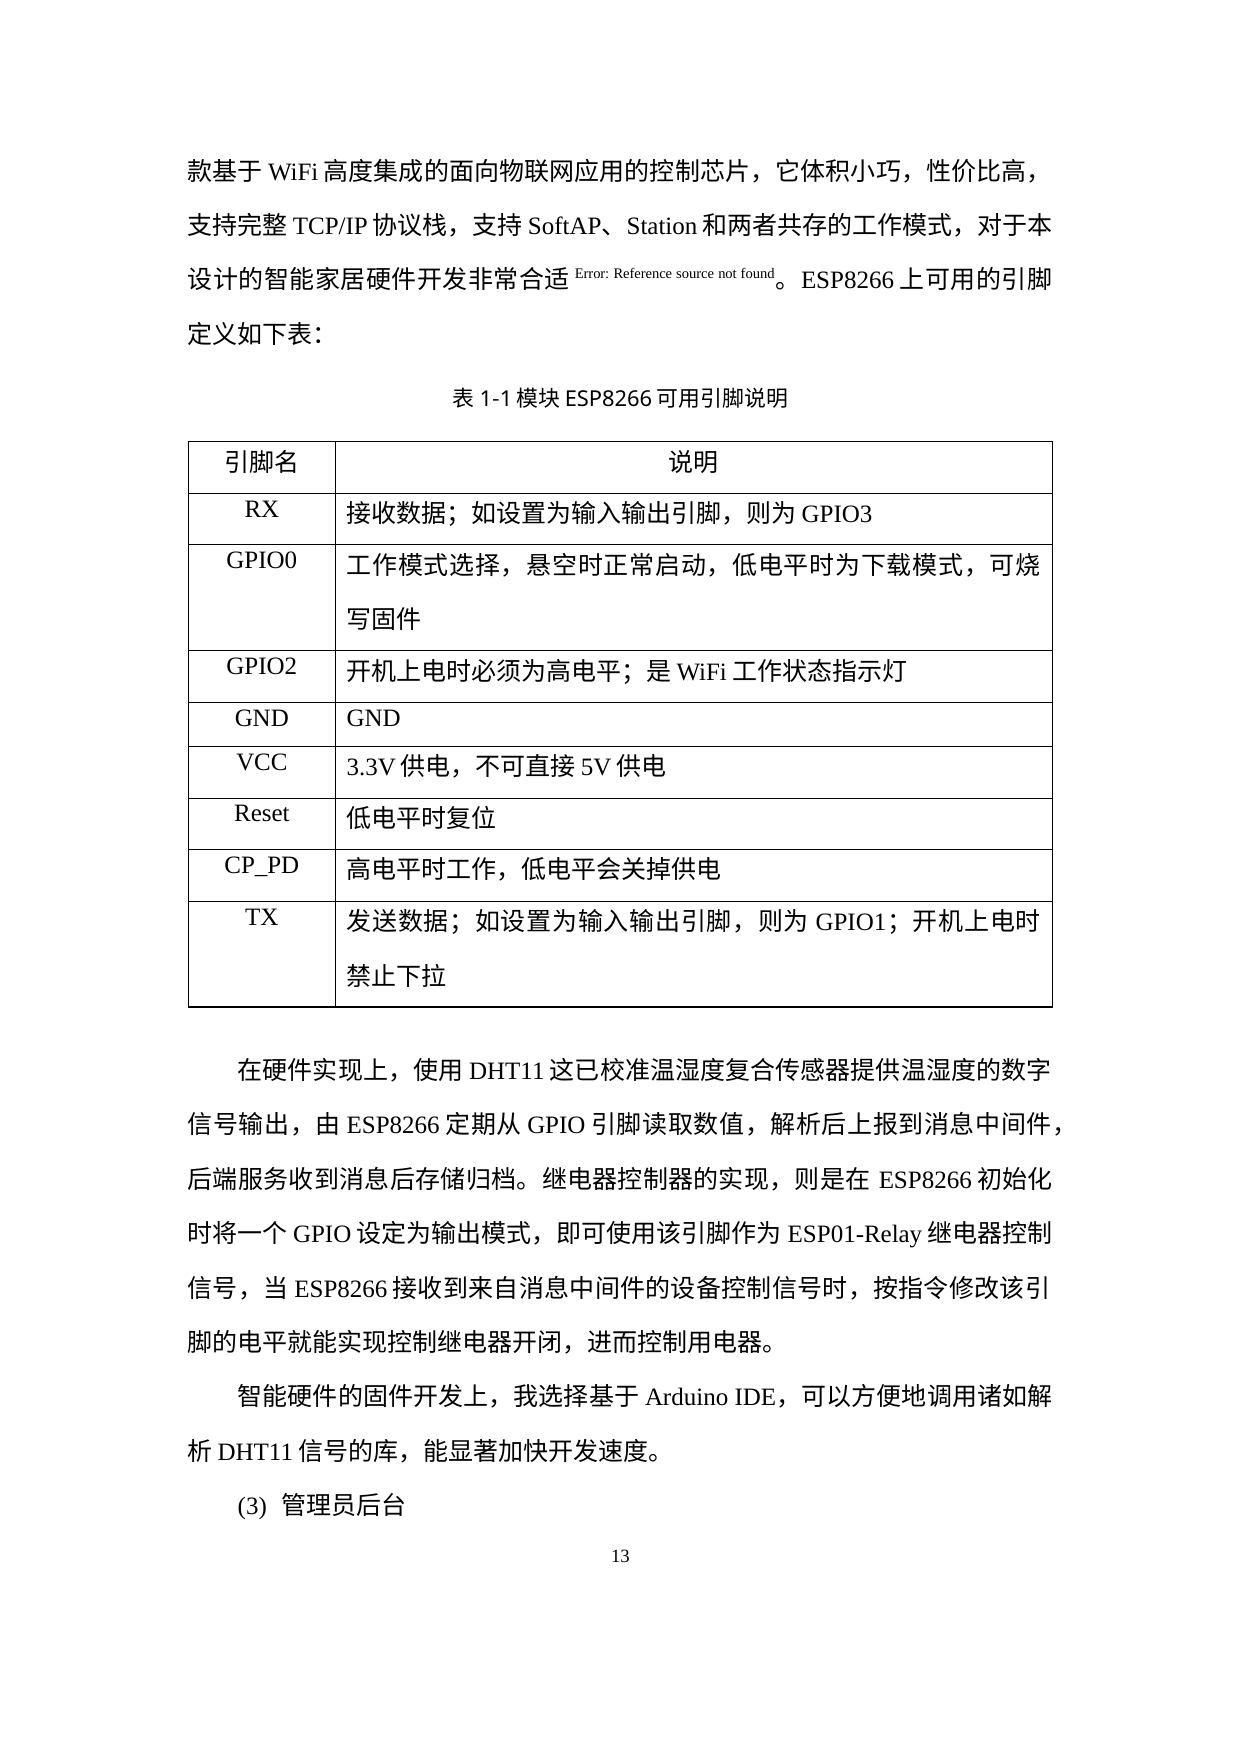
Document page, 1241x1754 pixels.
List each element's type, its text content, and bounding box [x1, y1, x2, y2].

table_cell Reset [189, 799, 335, 849]
table_header 引脚名 [189, 442, 335, 493]
table_cell TX [189, 902, 335, 1006]
table_cell 3.3V供电，不可直接5V供电 [336, 747, 1052, 797]
list 管理员后台 [237, 1486, 1053, 1522]
table_cell 工作模式选择，悬空时正常启动，低电平时为下载模式，可烧写固件 [336, 545, 1052, 650]
text 在硬件实现上，使用DHT11这已校准温湿度复合传感器提供温湿度的数字信号输出，由ESP8266定期从GPIO引脚读取数值，解析后上报到消息中间件，后端服务收到消息后存储归档。继电器控制器的实现，则是在ESP8266初始化时将一个GPIO设定为输出模式，即可使用该引脚作为ESP01-Relay继电器控制信号，当ESP8266接收到来自消息中间件的设备控制信号时，按指令修改该引脚的电平就能实现控制继电器开闭，进而控制用电器。 [187, 1051, 1053, 1359]
table_cell 接收数据；如设置为输入输出引脚，则为GPIO3 [336, 494, 1052, 544]
table_cell CP_PD [189, 850, 335, 901]
table_cell GPIO0 [189, 545, 335, 650]
table_cell GPIO2 [189, 651, 335, 702]
table_header 说明 [336, 442, 1052, 493]
table_cell 高电平时工作，低电平会关掉供电 [336, 850, 1052, 901]
table_cell VCC [189, 747, 335, 797]
table_cell GND [336, 703, 1052, 746]
table_cell GND [189, 703, 335, 746]
table_cell 开机上电时必须为高电平；是WiFi工作状态指示灯 [336, 651, 1052, 702]
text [187, 151, 1053, 350]
table_cell 发送数据；如设置为输入输出引脚，则为GPIO1；开机上电时禁止下拉 [336, 902, 1052, 1006]
table_cell RX [189, 494, 335, 544]
table_cell 低电平时复位 [336, 799, 1052, 849]
text 智能硬件的固件开发上，我选择基于Arduino IDE，可以方便地调用诸如解析DHT11信号的库，能显著加快开发速度。 [187, 1377, 1053, 1467]
